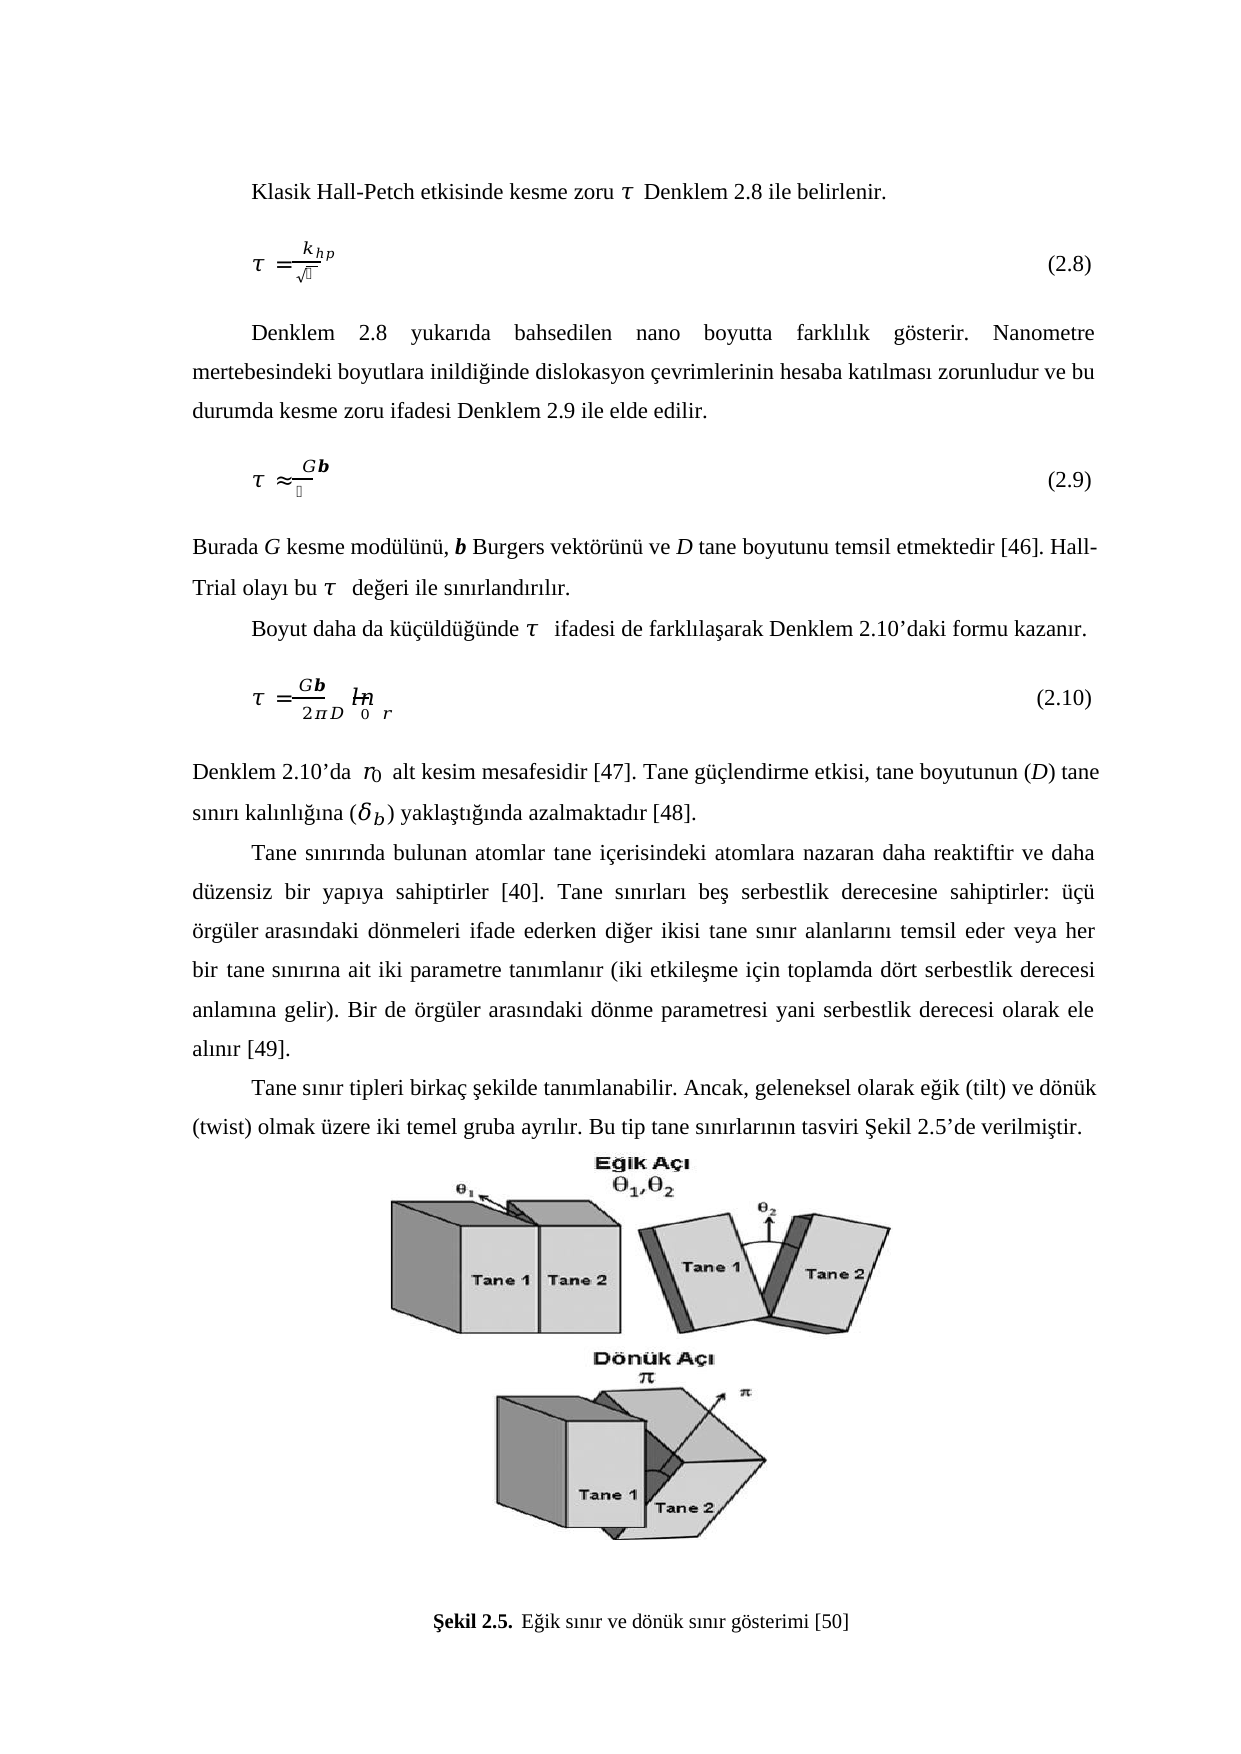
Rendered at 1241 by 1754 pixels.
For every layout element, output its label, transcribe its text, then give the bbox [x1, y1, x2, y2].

text Denklem 2.10’da 𝑟 alt kesim mesafesidir [47]. Tane güçlendirme etkisi, tane boyutunun (D) tane [192, 757, 1154, 784]
text Tane sınırında bulunan atomlar tane içerisindeki atomlara nazaran daha reaktiftir ve daha düzensiz bir yapıya sahiptirler [40]. Tane sınırları beş serbestlik derecesine sahiptirler: üçü örgüler arasındaki dönmeleri ifade ederken diğer ikisi tane sınır alanlarını temsil eder veya her bir tane sınırına ait iki parametre tanımlanır (iki etkileşme için toplamda dört serbestlik derecesi anlamına gelir). Bir de örgüler arasındaki dönme parametresi yani serbestlik derecesi olarak ele alınır [49]. [192, 839, 1095, 1061]
text 𝜏 = 𝑘ℎ𝑝 (2.8) [251, 238, 1154, 277]
text Klasik Hall-Petch etkisinde kesme zoru 𝜏 Denklem 2.8 ile belirlenir. [251, 177, 1154, 204]
text 𝜏 = 2𝜋𝐷 𝑙𝑛 𝑟 (2.10) [251, 683, 1154, 723]
picture [390, 1152, 893, 1540]
text Burada G kesme modülünü, b Burgers vektörünü ve D tane boyutunu temsil etmektedir [46]. Hall- [192, 533, 1154, 560]
text Tane sınır tipleri birkaç şekilde tanımlanabilir. Ancak, geleneksel olarak eğik (tilt) ve dönük (twist) olmak üzere iki temel gruba ayrılır. Bu tip tane sınırlarının tasviri Şekil 2.5’de verilmiştir. [192, 1074, 1098, 1140]
text Trial olayı bu 𝜏 değeri ile sınırlandırılır. [192, 573, 1154, 601]
text Boyut daha da küçüldüğünde 𝜏 ifadesi de farklılaşarak Denklem 2.10’daki formu kazanır. [251, 614, 1154, 642]
text 𝜏 ≈ 𝐺𝒃 (2.9) [251, 456, 1154, 493]
text Şekil 2.5. Eğik sınır ve dönük sınır gösterimi [50] [433, 1609, 1154, 1633]
text Denklem 2.8 yukarıda bahsedilen nano boyutta farklılık gösterir. Nanometre mertebesindeki boyutlara inildiğinde dislokasyon çevrimlerinin hesaba katılması zorunludur ve bu durumda kesme zoru ifadesi Denklem 2.9 ile elde edilir. [192, 318, 1094, 423]
text sınırı kalınlığına (𝛿𝑏) yaklaştığında azalmaktadır [48]. [192, 798, 1154, 829]
